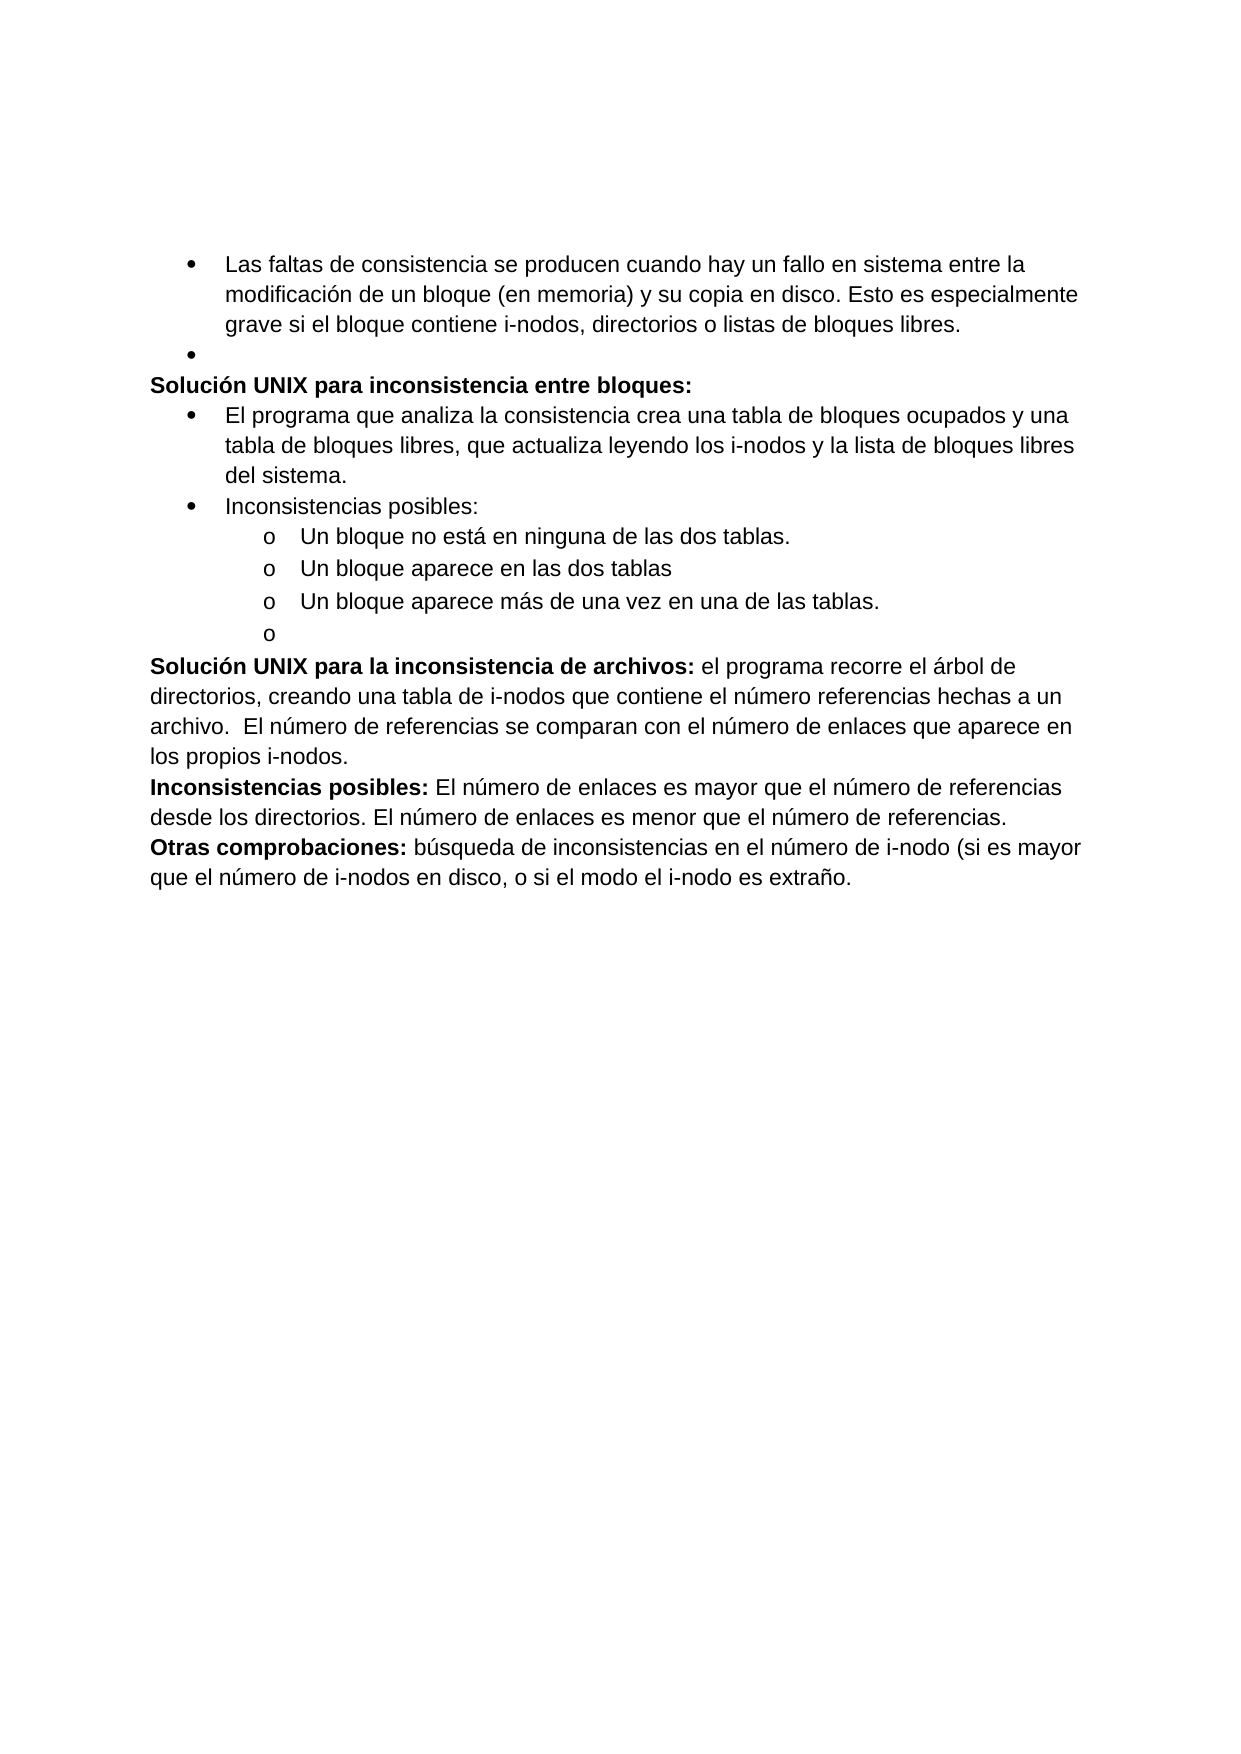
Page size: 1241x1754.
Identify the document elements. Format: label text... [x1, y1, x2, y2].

text Inconsistencias posibles: El número de enlaces es mayor que el número de referencias desde los directorios. El número de enlaces es menor que el número de referencias. [150, 773, 1090, 830]
list El programa que analiza la consistencia crea una tabla de bloques ocupados y una tabla de bloques libres, que actualiza leyendo los i-nodos y la lista de bloques libres del sistema. [187, 402, 1090, 489]
text Solución UNIX para inconsistencia entre bloques: [150, 372, 1090, 398]
list Un bloque aparece en las dos tablas [262, 555, 1090, 584]
list Un bloque no está en ninguna de las dos tablas. [262, 523, 1090, 551]
text Otras comprobaciones: búsqueda de inconsistencias en el número de i-nodo (si es mayor que el número de i-nodos en disco, o si el modo el i-nodo es extraño. [150, 834, 1090, 890]
text Solución UNIX para la inconsistencia de archivos: el programa recorre el árbol de directorios, creando una tabla de i-nodos que contiene el número referencias hechas a un archivo. El número de referencias se comparan con el número de enlaces que aparece en los propios i-nodos. [150, 653, 1090, 769]
list Las faltas de consistencia se producen cuando hay un fallo en sistema entre la modificación de un bloque (en memoria) y su copia en disco. Esto es especialmente grave si el bloque contiene i-nodos, directorios o listas de bloques libres. [187, 251, 1090, 338]
list Inconsistencias posibles: [187, 493, 1090, 519]
list Un bloque aparece más de una vez en una de las tablas. [262, 588, 1090, 616]
